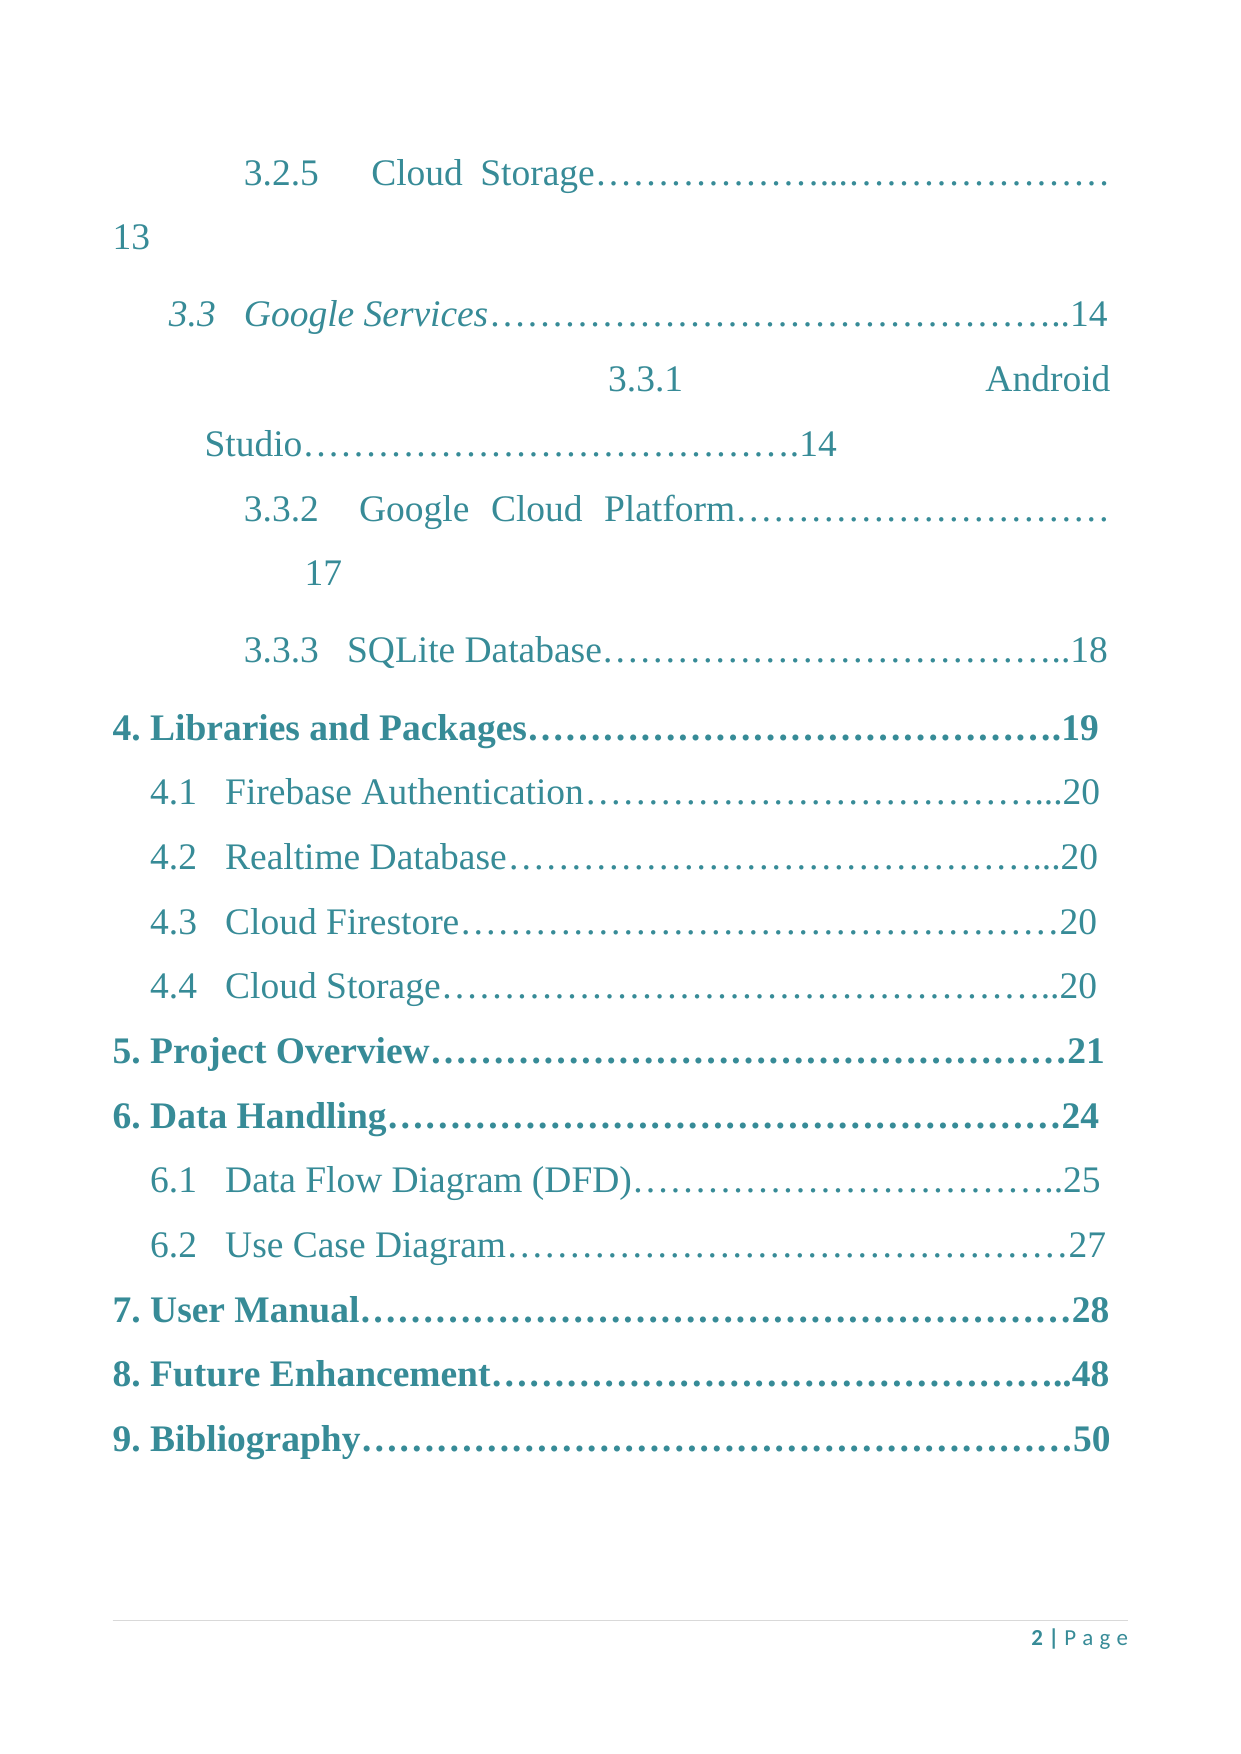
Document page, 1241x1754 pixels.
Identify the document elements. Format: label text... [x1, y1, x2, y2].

list Libraries and Packages…………………………………….19 [112, 705, 1111, 748]
list 4.3 Cloud Firestore…………………………………………20 [150, 899, 1111, 942]
list Project Overview……………………………………………21 [112, 1028, 1111, 1072]
list Bibliography…………………………………………………50 [112, 1417, 1111, 1460]
list 4.2 Realtime Database……………………………………...20 [150, 834, 1111, 877]
list 4.1 Firebase Authentication………………………………...20 [150, 770, 1111, 813]
list 6.2 Use Case Diagram………………………………………27 [150, 1222, 1111, 1266]
list Google Cloud Platform…………………………17 [244, 486, 1111, 594]
text 3.2.5 Cloud Storage………………...…………………13 [112, 150, 1111, 258]
list 6.1 Data Flow Diagram (DFD)……………………………..25 [150, 1158, 1111, 1201]
list 4.4 Cloud Storage…………………………………………..20 [150, 964, 1111, 1007]
list Future Enhancement………………………………………..48 [112, 1352, 1111, 1395]
list Google Services………………………………………..14 [169, 292, 1111, 335]
list User Manual…………………………………………………28 [112, 1287, 1111, 1330]
list 3.3.1 Android Studio………………………………….14 [204, 357, 1111, 464]
list Data Handling………………………………………………24 [112, 1093, 1111, 1136]
text 3.3.3 SQLite Database………………………………..18 [244, 628, 1111, 671]
